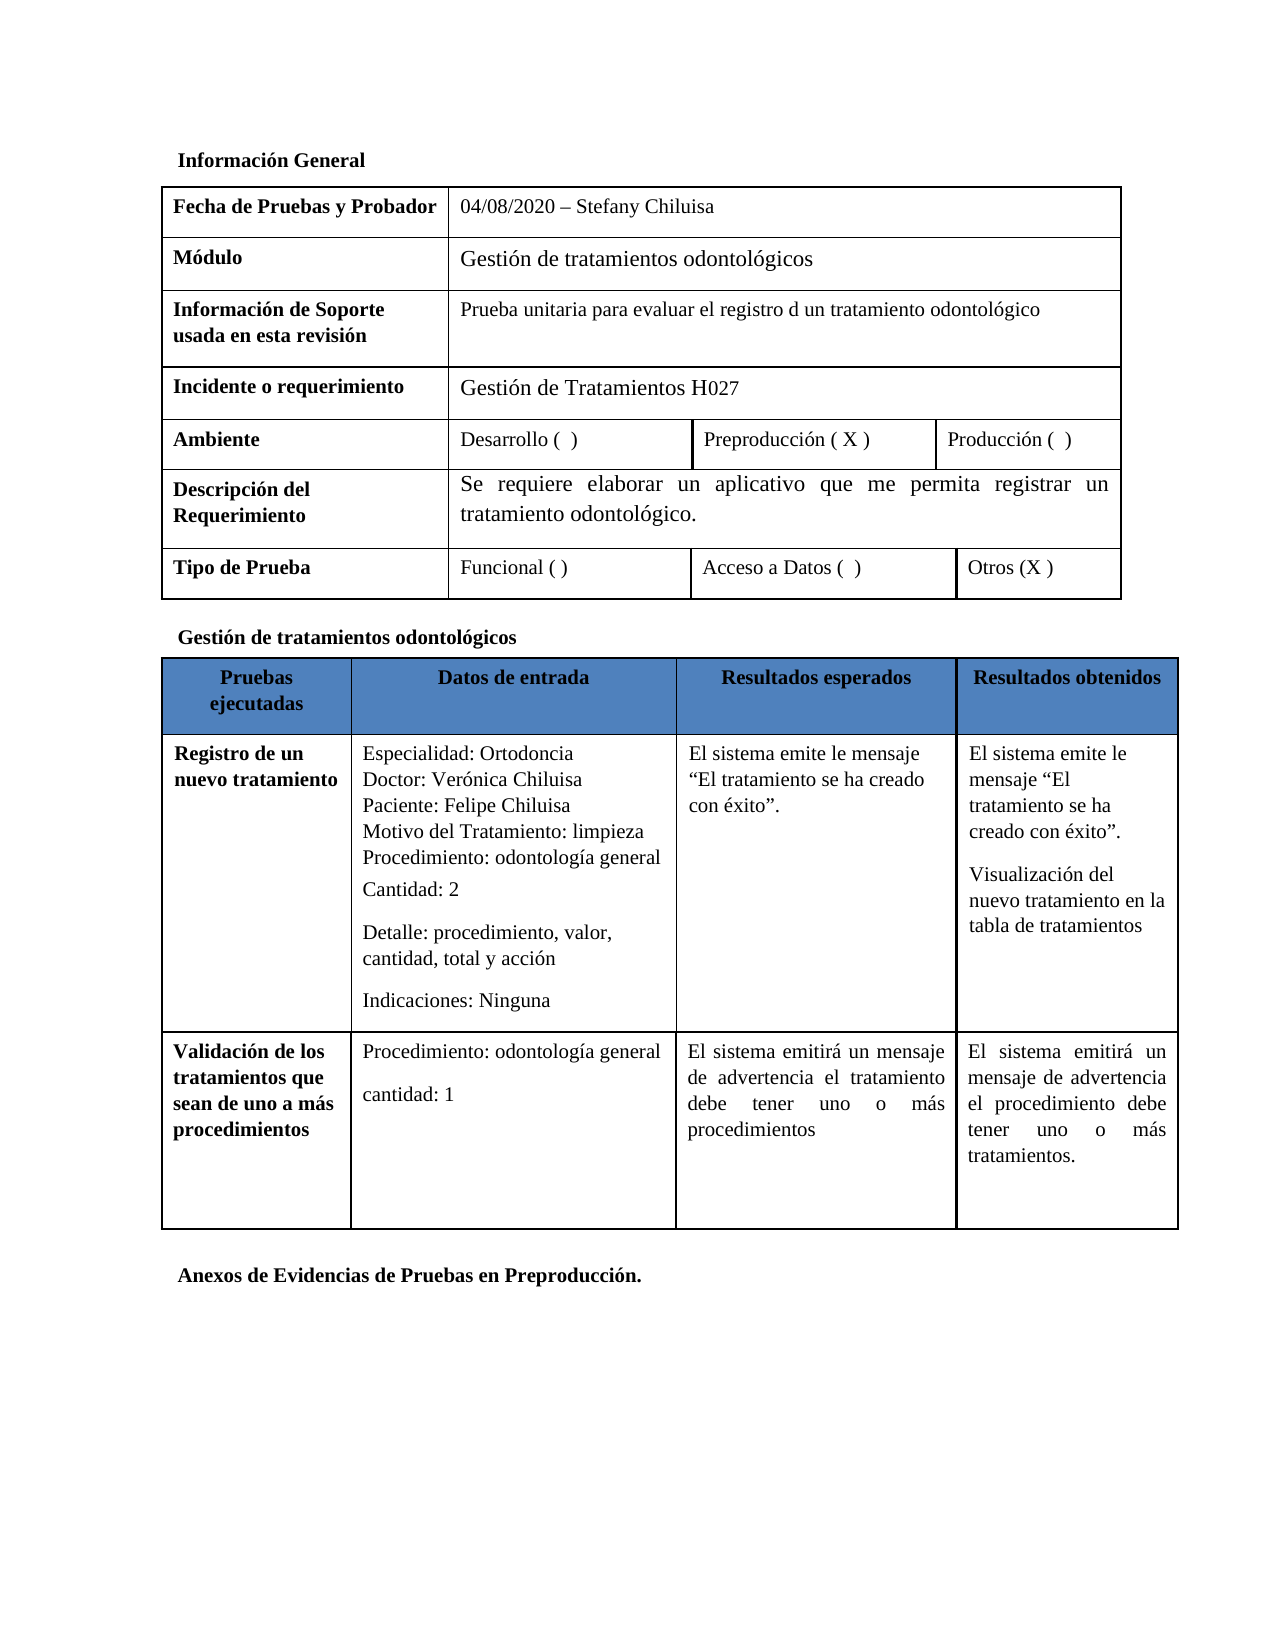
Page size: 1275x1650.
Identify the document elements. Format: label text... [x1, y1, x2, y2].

table_cell Gestión de Tratamientos H027 [449, 368, 1120, 419]
table_cell Acceso a Datos ( ) [692, 549, 955, 597]
table_cell El sistema emitirá un mensaje de advertencia el tratamiento debe tener uno o más procedimientos [677, 1033, 955, 1228]
table_cell El sistema emitirá un mensaje de advertencia el procedimiento debe tener uno o más tratamientos. [958, 1033, 1177, 1228]
table_cell Producción ( ) [937, 420, 1120, 469]
table_cell Otros (X ) [958, 549, 1120, 597]
table_cell Se requiere elaborar un aplicativo que me permita registrar un tratamiento odontológico. [449, 470, 1120, 547]
table_cell Prueba unitaria para evaluar el registro d un tratamiento odontológico [449, 291, 1120, 366]
table_cell El sistema emite le mensaje “El tratamiento se ha creado con éxito”. Visualización del nuevo tratamiento en la tabla de tratamientos [958, 735, 1177, 1031]
table_cell Especialidad: Ortodoncia Doctor: Verónica Chiluisa Paciente: Felipe Chiluisa Motivo del Tratamiento: limpieza Procedimiento: odontología general Cantidad: 2 Detalle: procedimiento, valor, cantidad, total y acción Indicaciones: Ninguna [352, 735, 676, 1031]
text Gestión de tratamientos odontológicos [177, 624, 1098, 649]
table_cell Información de Soporte usada en esta revisión [163, 291, 448, 366]
table_cell Descripción del Requerimiento [163, 470, 448, 547]
table_cell Procedimiento: odontología general cantidad: 1 [352, 1033, 675, 1228]
table_header Pruebas ejecutadas [163, 659, 351, 734]
table_header Resultados esperados [677, 659, 955, 734]
table_header Resultados obtenidos [958, 659, 1177, 734]
text Información General [177, 148, 1098, 172]
table_header Fecha de Pruebas y Probador [163, 188, 448, 237]
table_cell Tipo de Prueba [163, 549, 448, 597]
table_cell Incidente o requerimiento [163, 368, 448, 419]
table_cell El sistema emite le mensaje “El tratamiento se ha creado con éxito”. [677, 735, 955, 1031]
table_cell Validación de los tratamientos que sean de uno a más procedimientos [163, 1033, 350, 1228]
table_cell Ambiente [163, 420, 448, 469]
table_header 04/08/2020 – Stefany Chiluisa [449, 188, 1120, 237]
table_cell Desarrollo ( ) [449, 420, 691, 469]
table_cell Registro de un nuevo tratamiento [163, 735, 351, 1031]
table_header Datos de entrada [352, 659, 676, 734]
table_cell Funcional ( ) [449, 549, 690, 597]
table_cell Gestión de tratamientos odontológicos [449, 238, 1120, 290]
text Anexos de Evidencias de Pruebas en Preproducción. [177, 1263, 1098, 1287]
table_cell Preproducción ( X ) [694, 420, 935, 469]
table_cell Módulo [163, 238, 448, 290]
